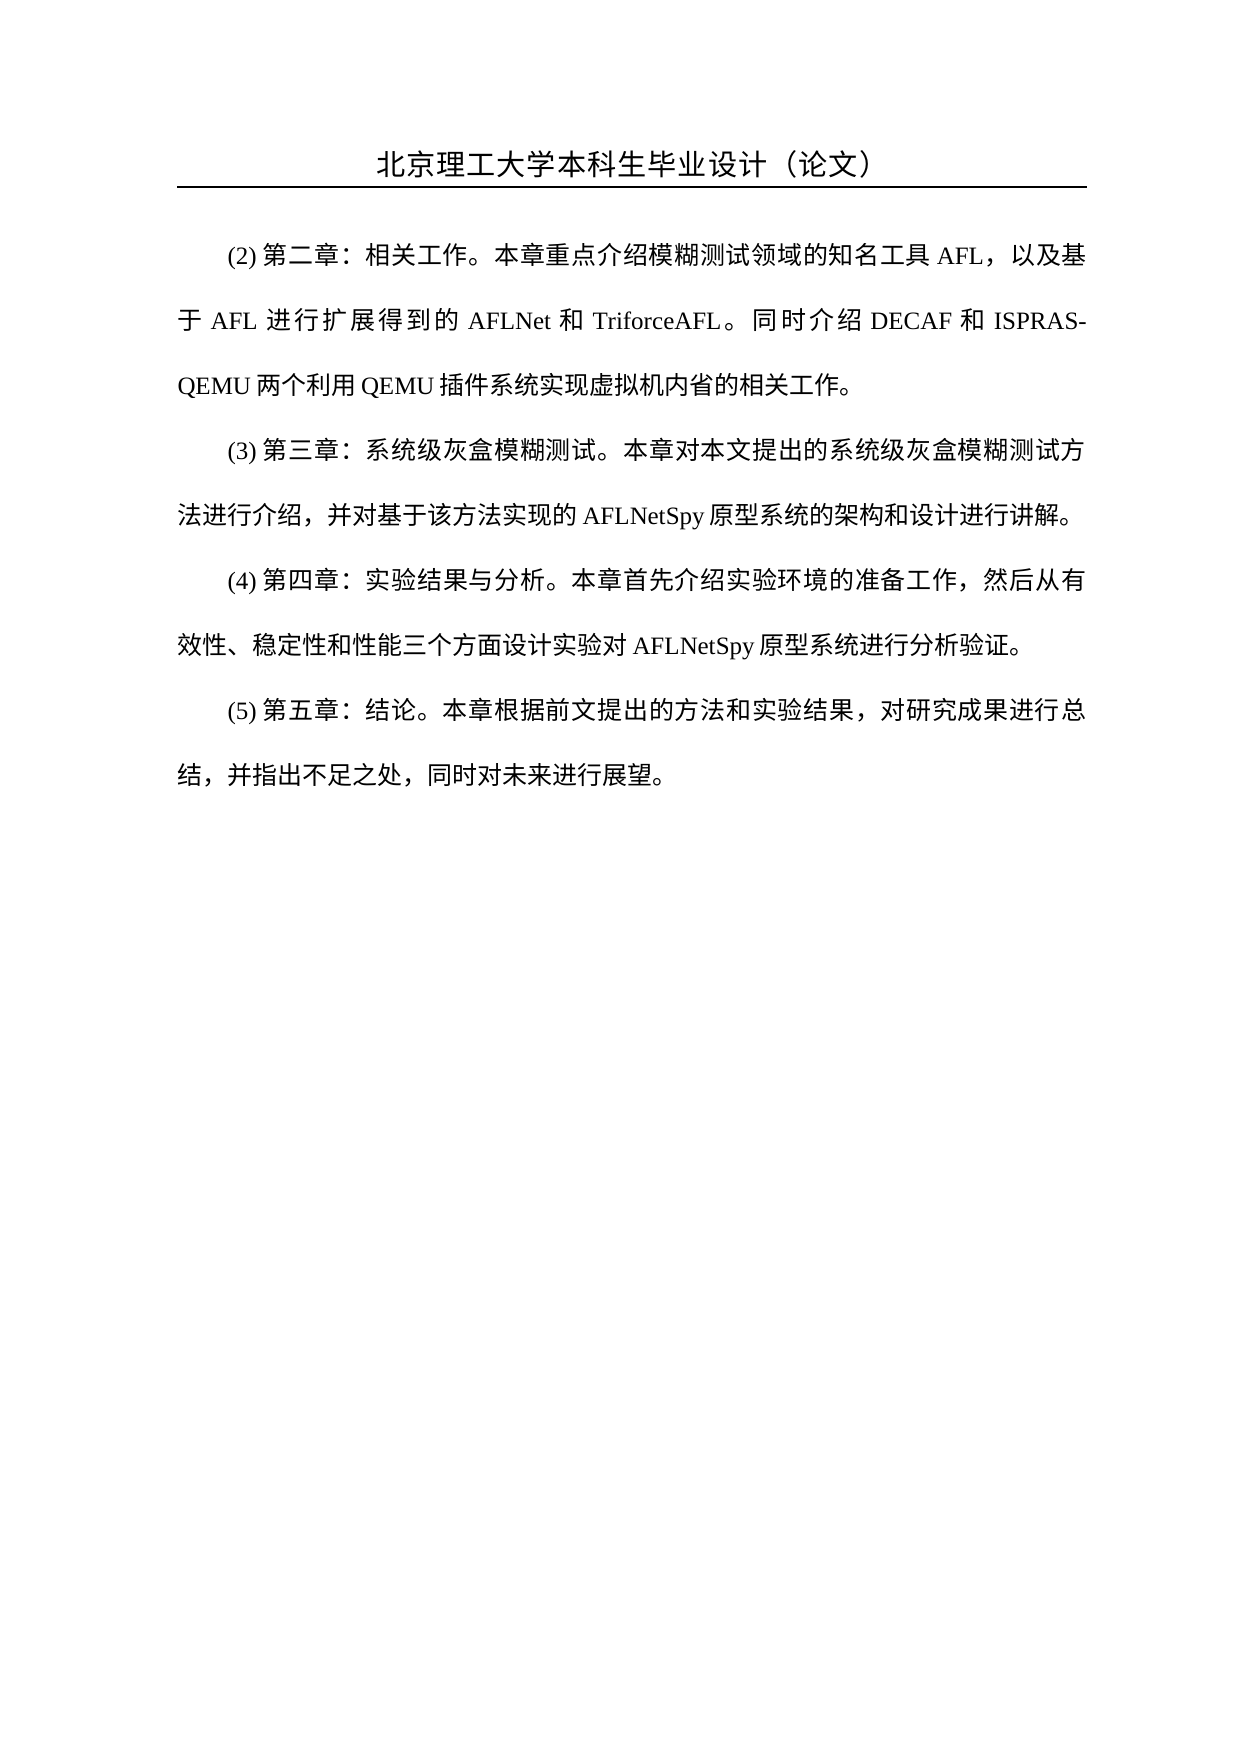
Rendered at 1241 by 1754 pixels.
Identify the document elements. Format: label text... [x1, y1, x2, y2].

list 第四章：实验结果与分析。本章首先介绍实验环境的准备工作，然后从有效性、稳定性和性能三个方面设计实验对AFLNetSpy原型系统进行分析验证。 [177, 546, 1087, 676]
list 第三章：系统级灰盒模糊测试。本章对本文提出的系统级灰盒模糊测试方法进行介绍，并对基于该方法实现的AFLNetSpy原型系统的架构和设计进行讲解。 [177, 416, 1087, 546]
list 第五章：结论。本章根据前文提出的方法和实验结果，对研究成果进行总结，并指出不足之处，同时对未来进行展望。 [177, 676, 1087, 806]
list 第二章：相关工作。本章重点介绍模糊测试领域的知名工具AFL，以及基于AFL进行扩展得到的AFLNet和TriforceAFL。同时介绍DECAF和ISPRAS-QEMU两个利用QEMU插件系统实现虚拟机内省的相关工作。 [177, 221, 1087, 416]
